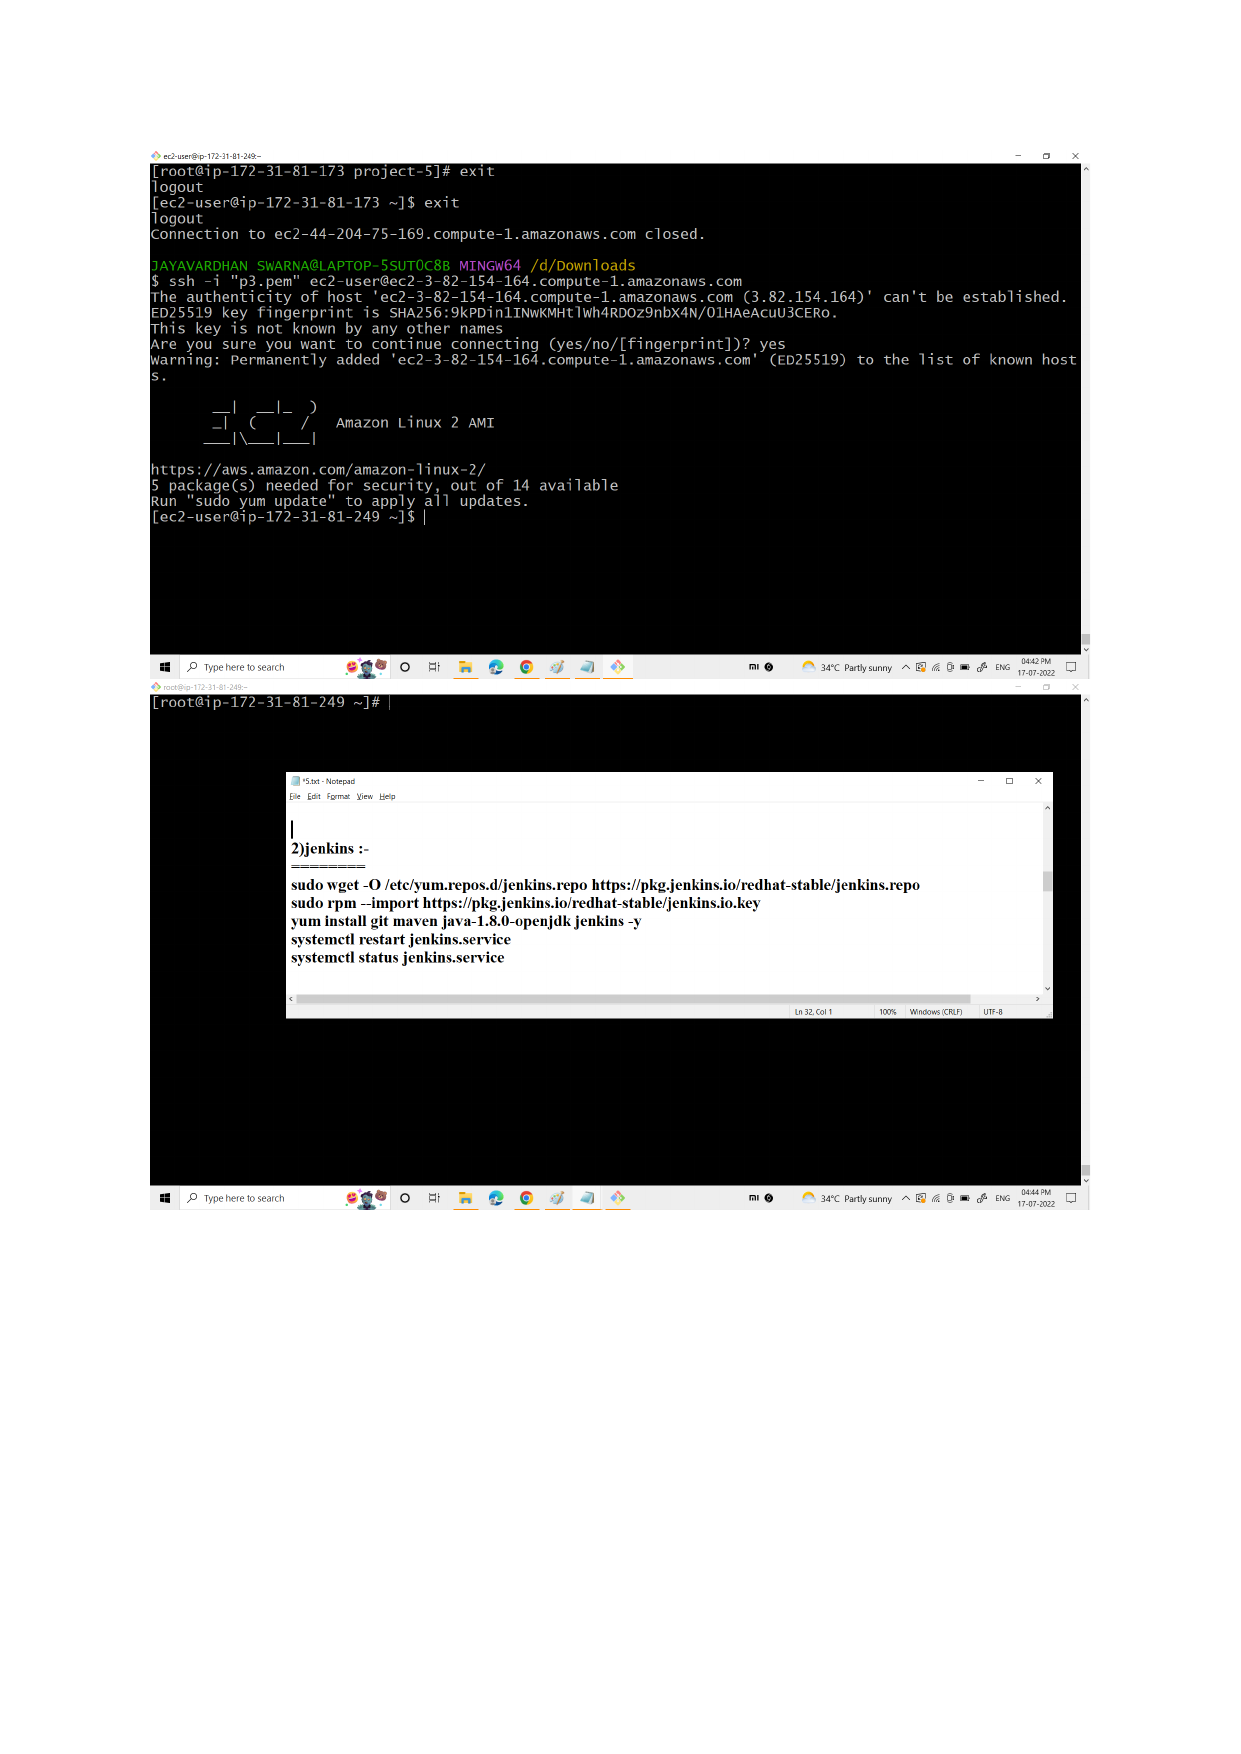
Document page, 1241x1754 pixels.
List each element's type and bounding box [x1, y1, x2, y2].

picture [150, 150, 1091, 679]
picture [150, 681, 1091, 1210]
